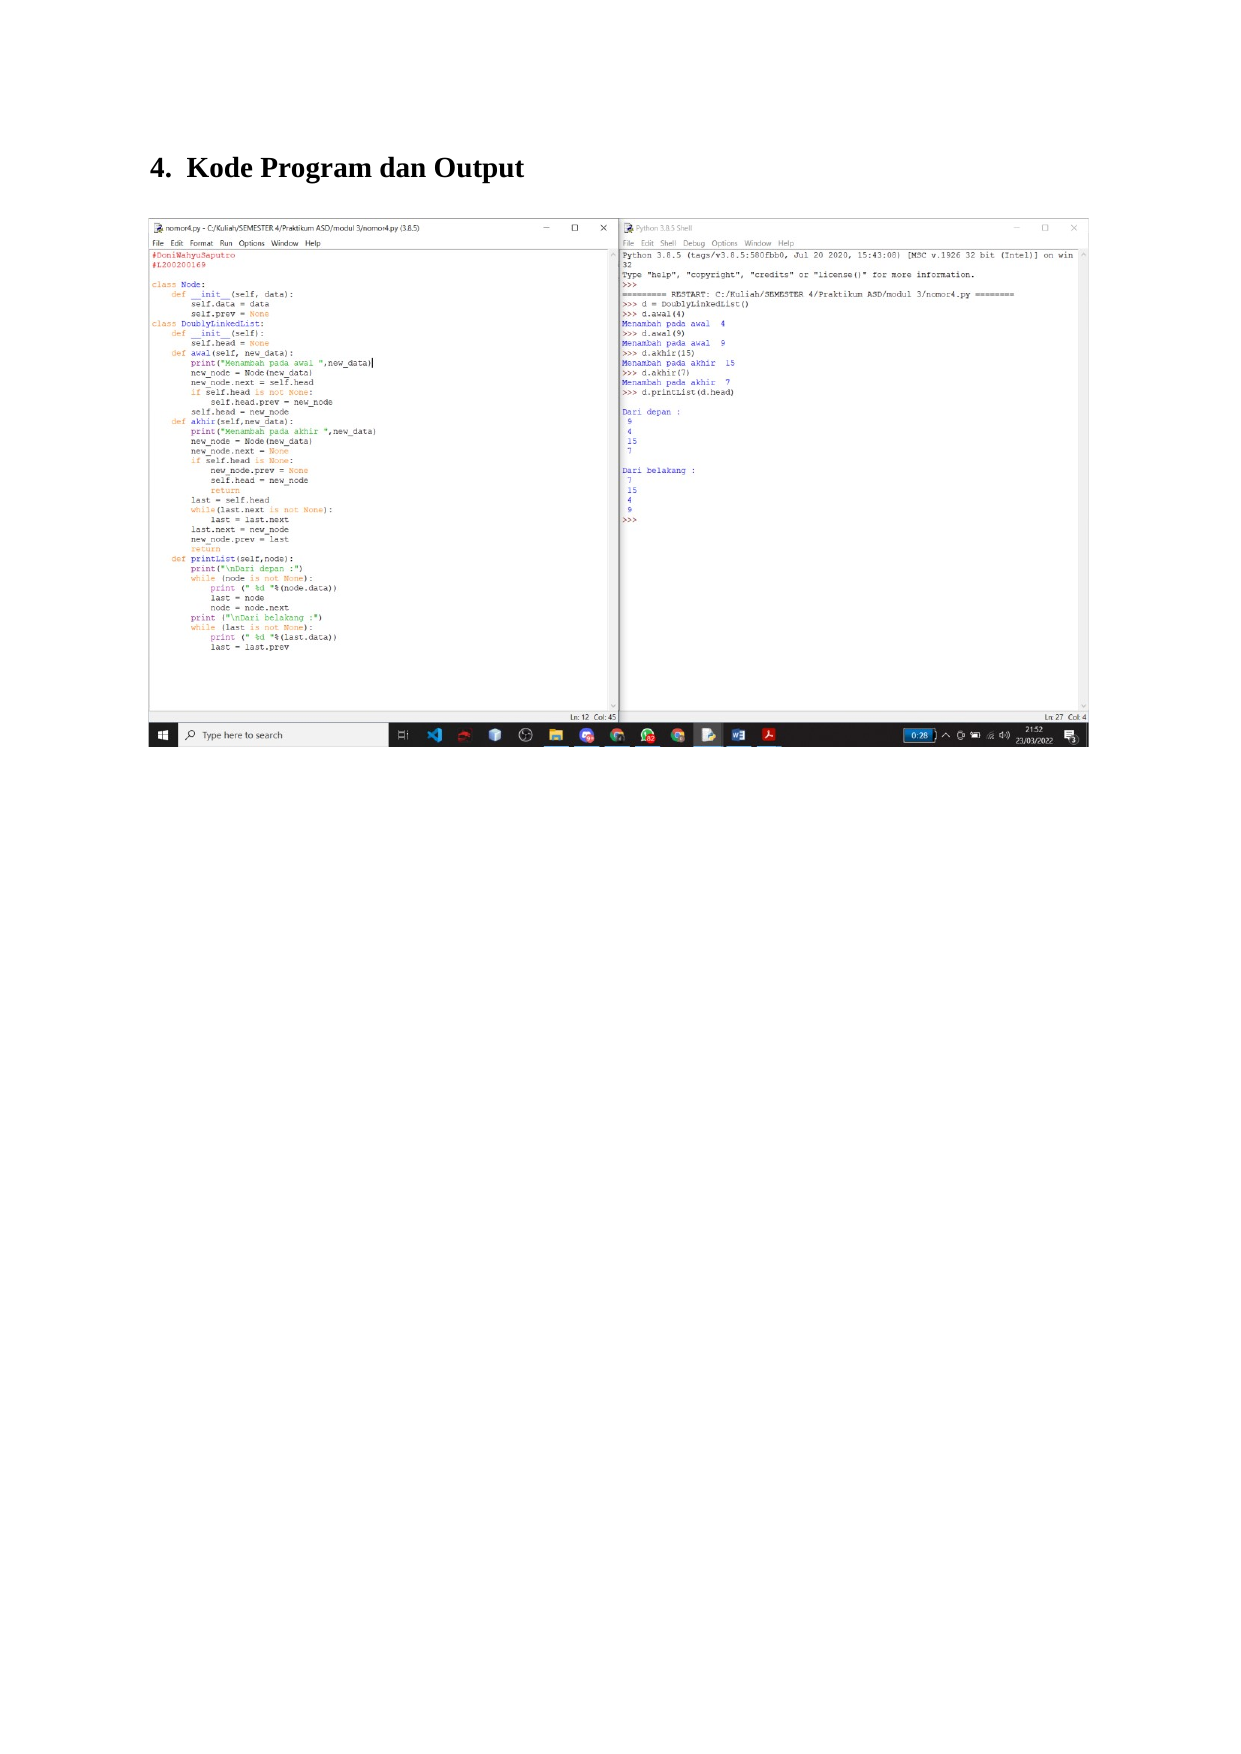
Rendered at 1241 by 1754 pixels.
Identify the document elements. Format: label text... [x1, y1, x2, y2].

picture [148, 218, 1089, 747]
text 4. Kode Program dan Output [150, 150, 1092, 183]
